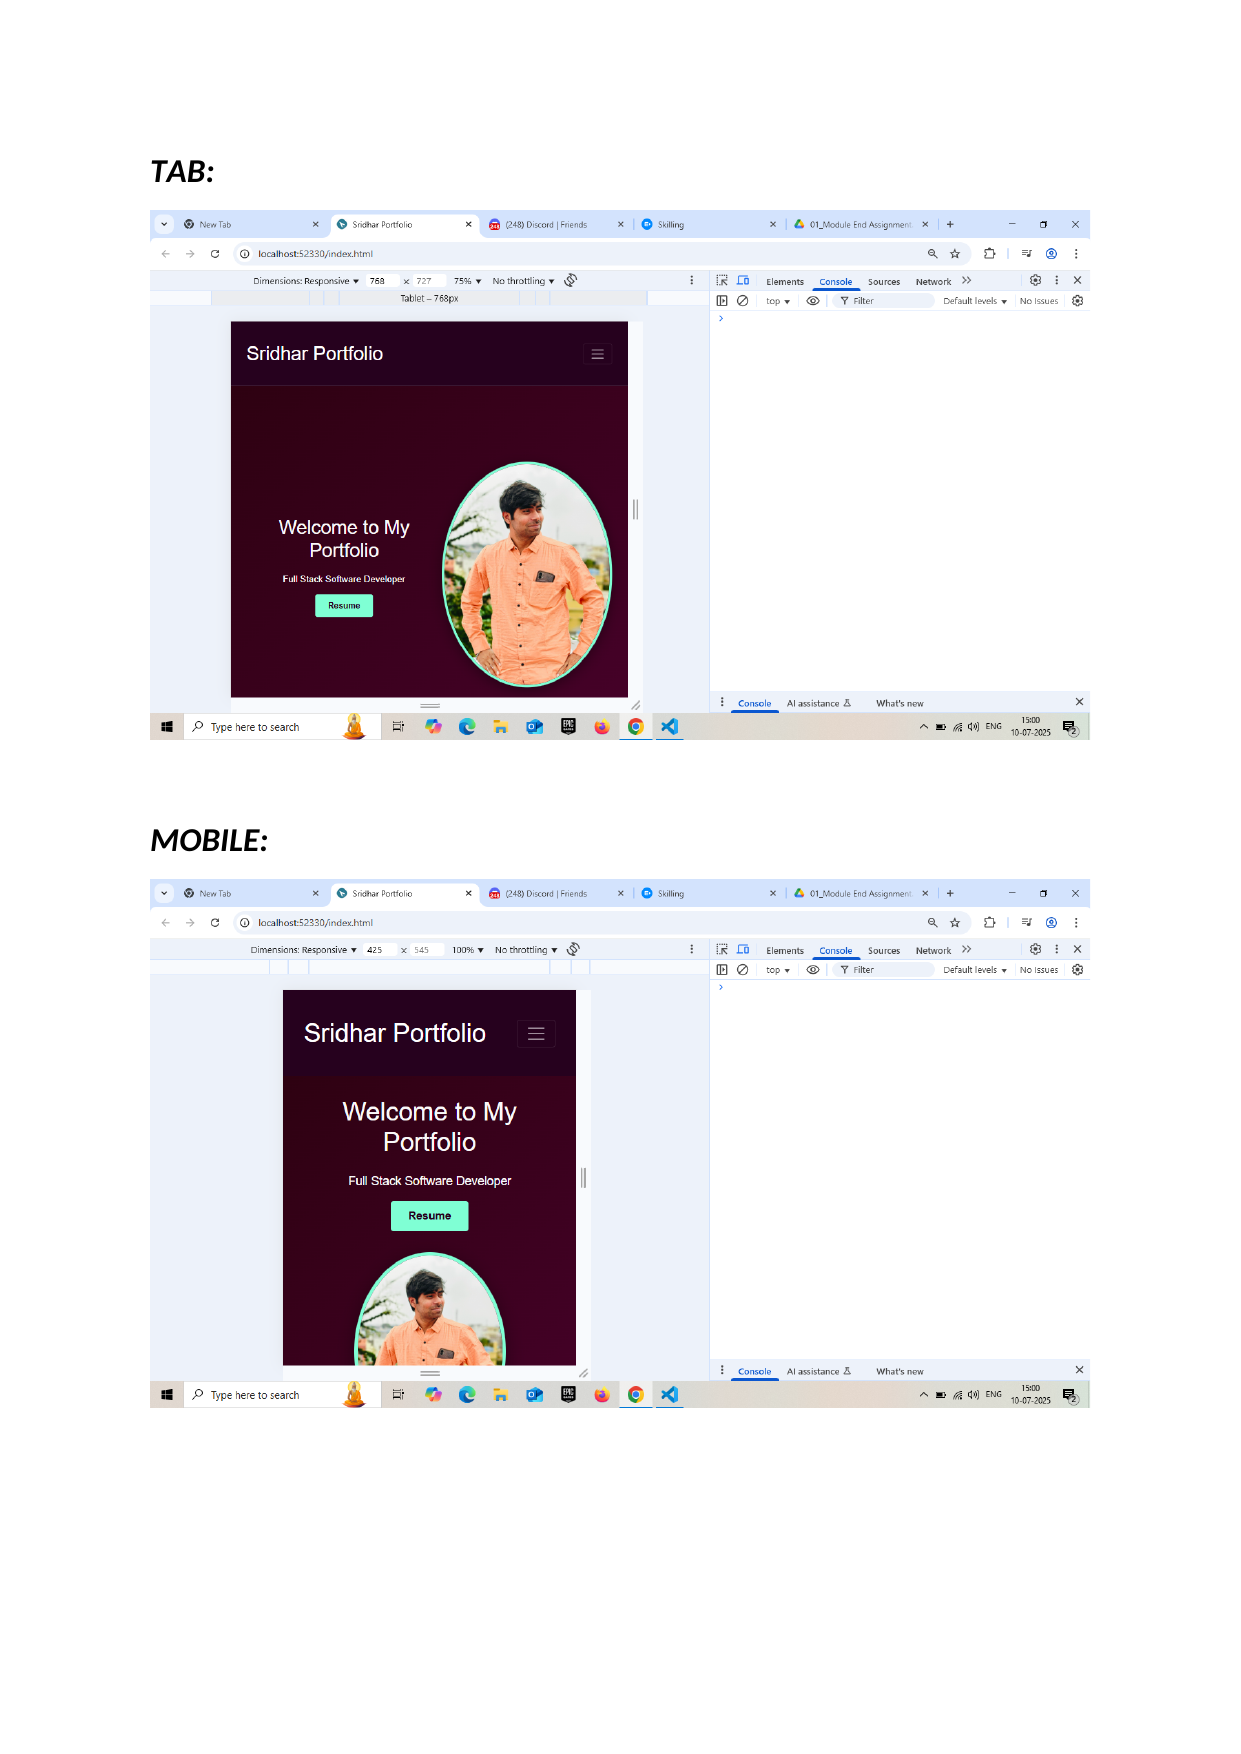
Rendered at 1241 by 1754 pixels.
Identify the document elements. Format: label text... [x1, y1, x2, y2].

picture [150, 210, 1091, 740]
picture [150, 879, 1091, 1408]
text TAB: [150, 150, 1090, 191]
text MOBILE: [150, 819, 1090, 859]
